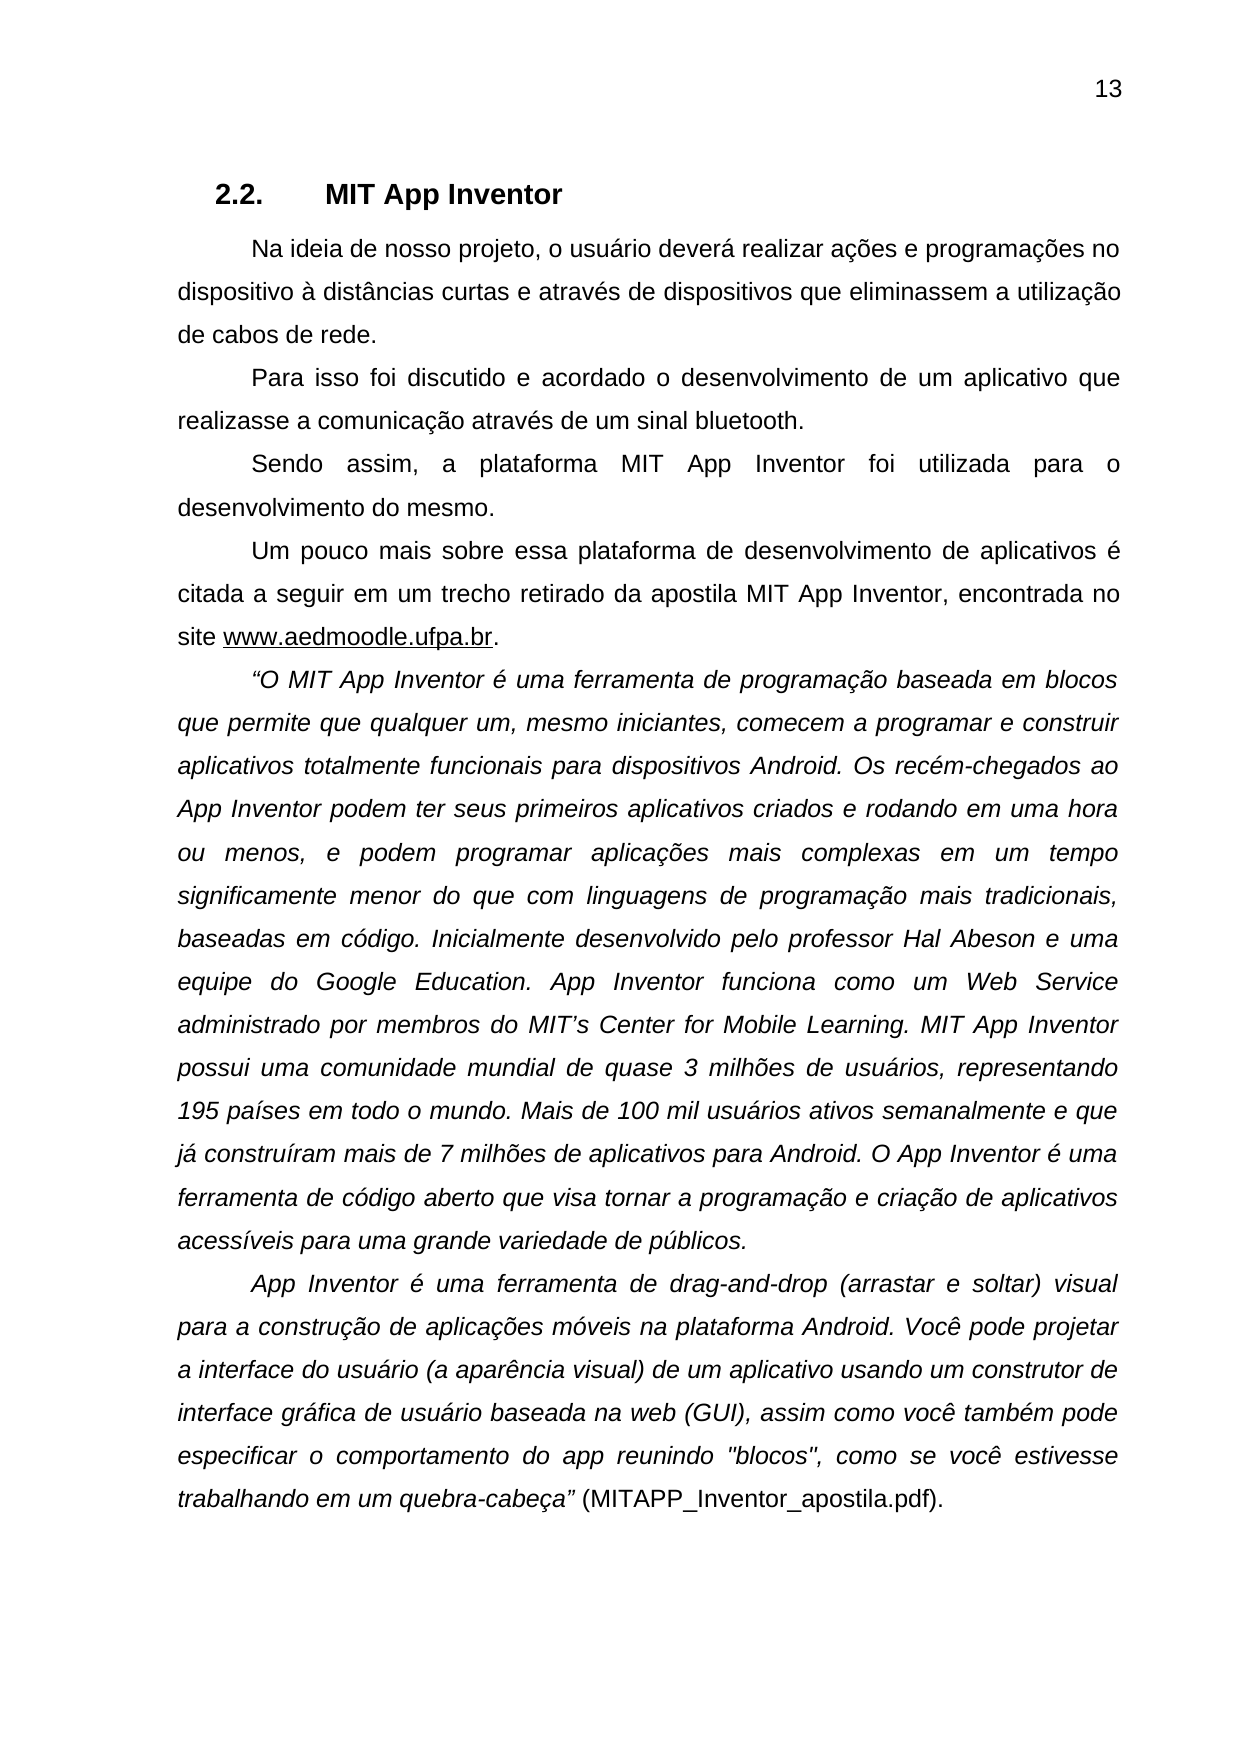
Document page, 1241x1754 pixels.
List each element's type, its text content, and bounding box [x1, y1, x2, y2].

subtitle MIT App Inventor [215, 177, 1122, 211]
text Na ideia de nosso projeto, o usuário deverá realizar ações e programações no dispositivo à distâncias curtas e através de dispositivos que eliminassem a utilização de cabos de rede. [177, 234, 1122, 349]
text Para isso foi discutido e acordado o desenvolvimento de um aplicativo que realizasse a comunicação através de um sinal bluetooth. [177, 363, 1122, 435]
text App Inventor é uma ferramenta de drag-and-drop (arrastar e soltar) visual para a construção de aplicações móveis na plataforma Android. Você pode projetar a interface do usuário (a aparência visual) de um aplicativo usando um construtor de interface gráfica de usuário baseada na web (GUI), assim como você também pode especificar o comportamento do app reunindo "blocos", como se você estivesse trabalhando em um quebra-cabeça” (MITAPP_Inventor_apostila.pdf). [177, 1269, 1122, 1513]
text “O MIT App Inventor é uma ferramenta de programação baseada em blocos que permite que qualquer um, mesmo iniciantes, comecem a programar e construir aplicativos totalmente funcionais para dispositivos Android. Os recém-chegados ao App Inventor podem ter seus primeiros aplicativos criados e rodando em uma hora ou menos, e podem programar aplicações mais complexas em um tempo significamente menor do que com linguagens de programação mais tradicionais, baseadas em código. Inicialmente desenvolvido pelo professor Hal Abeson e uma equipe do Google Education. App Inventor funciona como um Web Service administrado por membros do MIT’s Center for Mobile Learning. MIT App Inventor possui uma comunidade mundial de quase 3 milhões de usuários, representando 195 países em todo o mundo. Mais de 100 mil usuários ativos semanalmente e que já construíram mais de 7 milhões de aplicativos para Android. O App Inventor é uma ferramenta de código aberto que visa tornar a programação e criação de aplicativos acessíveis para uma grande variedade de públicos. [177, 665, 1122, 1254]
text Sendo assim, a plataforma MIT App Inventor foi utilizada para o desenvolvimento do mesmo. [177, 449, 1122, 521]
text Um pouco mais sobre essa plataforma de desenvolvimento de aplicativos é citada a seguir em um trecho retirado da apostila MIT App Inventor, encontrada no site www.aedmoodle.ufpa.br. [177, 536, 1122, 651]
